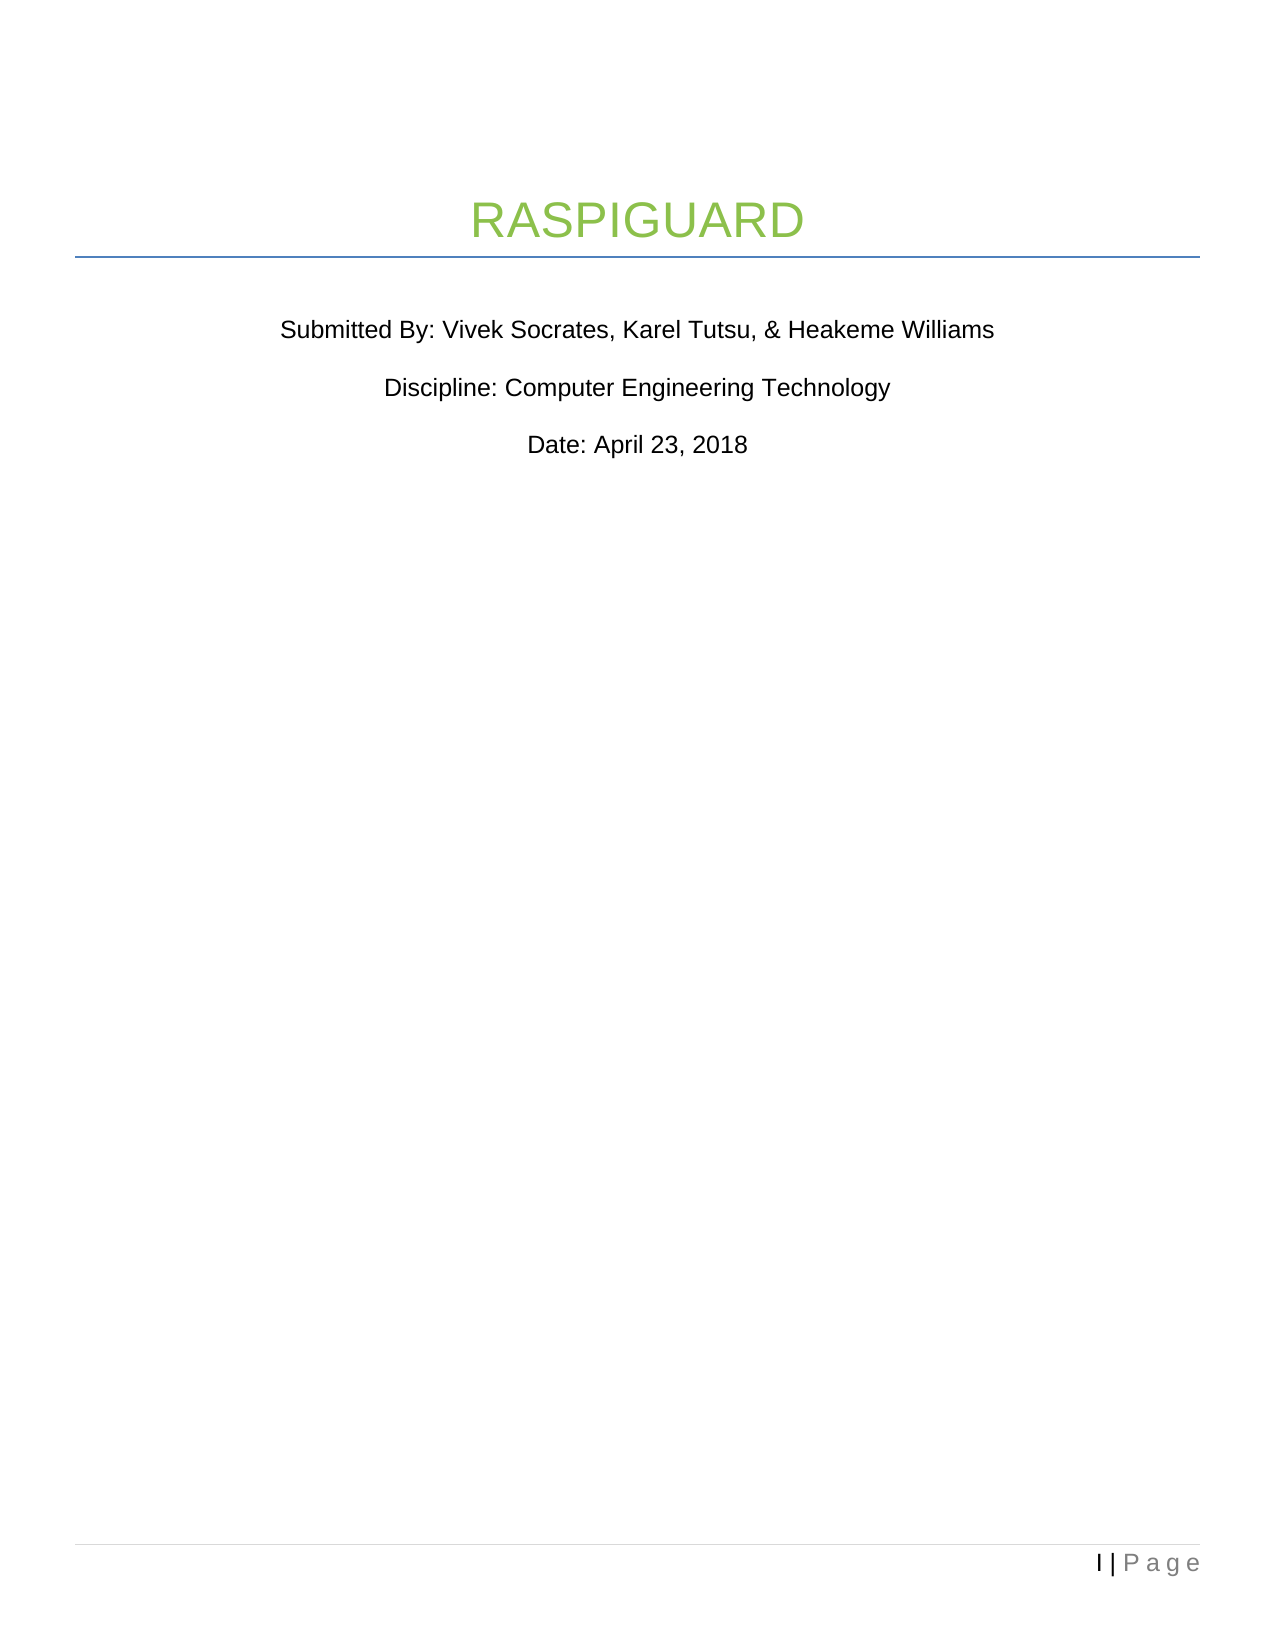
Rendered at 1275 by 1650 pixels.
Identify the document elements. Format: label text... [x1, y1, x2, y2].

text Submitted By: Vivek Socrates, Karel Tutsu, & Heakeme Williams Discipline: Computer Engineering Technology Date: April 23, 2018 [75, 315, 1200, 459]
title RASPIGUARD [75, 190, 1200, 256]
